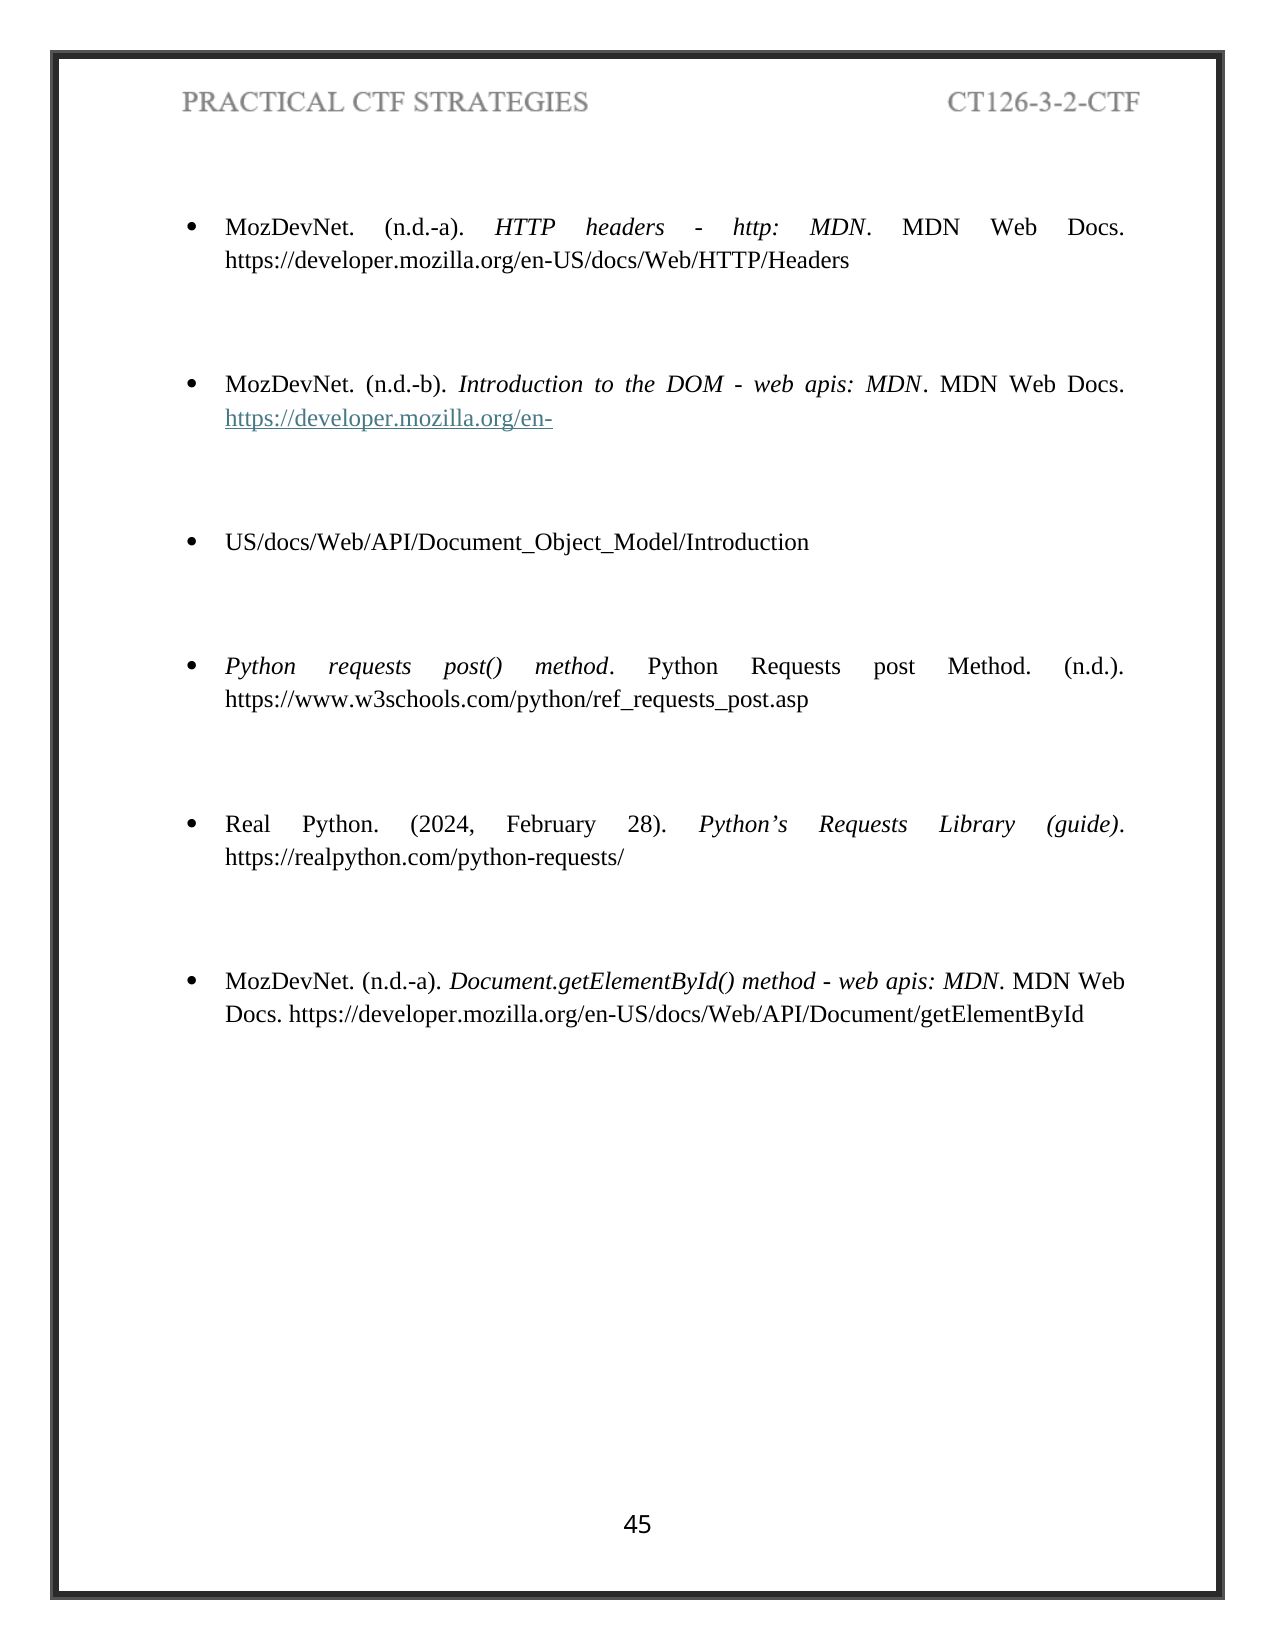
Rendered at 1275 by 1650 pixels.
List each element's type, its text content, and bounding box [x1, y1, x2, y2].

list MozDevNet. (n.d.-b). Introduction to the DOM - web apis: MDN. MDN Web Docs. https://developer.mozilla.org/en- [187, 369, 1125, 431]
picture [150, 75, 1171, 127]
list MozDevNet. (n.d.-a). HTTP headers - http: MDN. MDN Web Docs. https://developer.mozilla.org/en-US/docs/Web/HTTP/Headers [187, 212, 1125, 274]
list MozDevNet. (n.d.-a). Document.getElementById() method - web apis: MDN. MDN Web Docs. https://developer.mozilla.org/en-US/docs/Web/API/Document/getElementById [187, 966, 1125, 1028]
list Python requests post() method. Python Requests post Method. (n.d.). https://www.w3schools.com/python/ref_requests_post.asp [187, 651, 1125, 713]
list US/docs/Web/API/Document_Object_Model/Introduction [187, 527, 1125, 556]
list Real Python. (2024, February 28). Python’s Requests Library (guide). https://realpython.com/python-requests/ [187, 809, 1125, 871]
